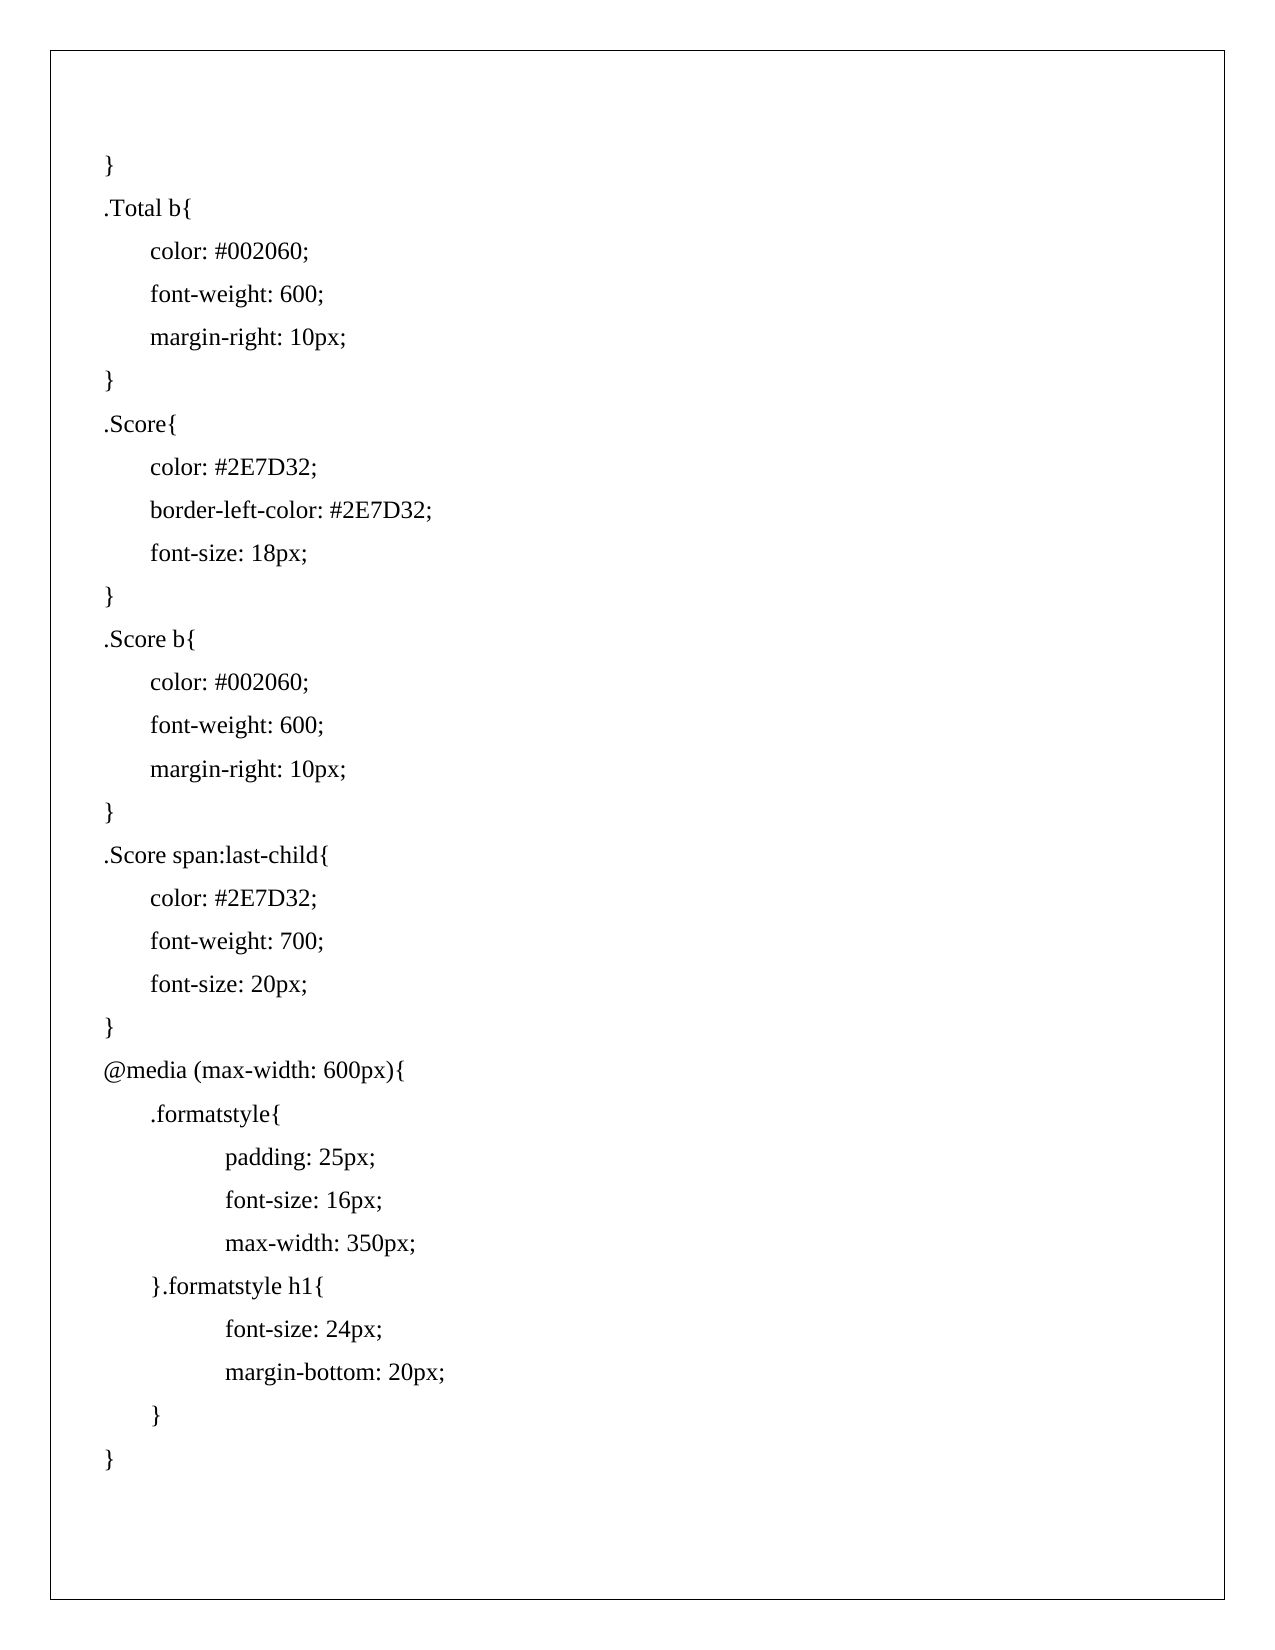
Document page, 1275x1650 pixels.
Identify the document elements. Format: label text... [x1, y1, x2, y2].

text @media (max-width: 600px){ [66, 1056, 1125, 1084]
text } [66, 797, 1125, 826]
text .Score{ [66, 409, 1125, 437]
text } [66, 150, 1125, 179]
text } [66, 366, 1125, 394]
text color: #2E7D32; [66, 883, 1125, 912]
text font-weight: 600; [66, 279, 1125, 308]
text }.formatstyle h1{ [66, 1271, 1125, 1300]
text font-weight: 700; [66, 926, 1125, 955]
text max-width: 350px; [66, 1228, 1125, 1257]
text } [66, 581, 1125, 610]
text font-size: 16px; [66, 1185, 1125, 1214]
text margin-bottom: 20px; [66, 1357, 1125, 1386]
text } [66, 1012, 1125, 1041]
text .Score b{ [66, 624, 1125, 653]
text } [66, 1444, 1125, 1472]
text color: #002060; [66, 236, 1125, 265]
text .Total b{ [66, 193, 1125, 222]
text margin-right: 10px; [66, 754, 1125, 782]
text } [66, 1401, 1125, 1429]
text font-weight: 600; [66, 711, 1125, 739]
text color: #002060; [66, 667, 1125, 696]
text color: #2E7D32; [66, 452, 1125, 481]
text font-size: 18px; [66, 538, 1125, 567]
text padding: 25px; [66, 1142, 1125, 1171]
text .Score span:last-child{ [66, 840, 1125, 869]
text .formatstyle{ [66, 1099, 1125, 1127]
text border-left-color: #2E7D32; [66, 495, 1125, 524]
text font-size: 20px; [66, 969, 1125, 998]
text font-size: 24px; [66, 1314, 1125, 1343]
text margin-right: 10px; [66, 322, 1125, 351]
